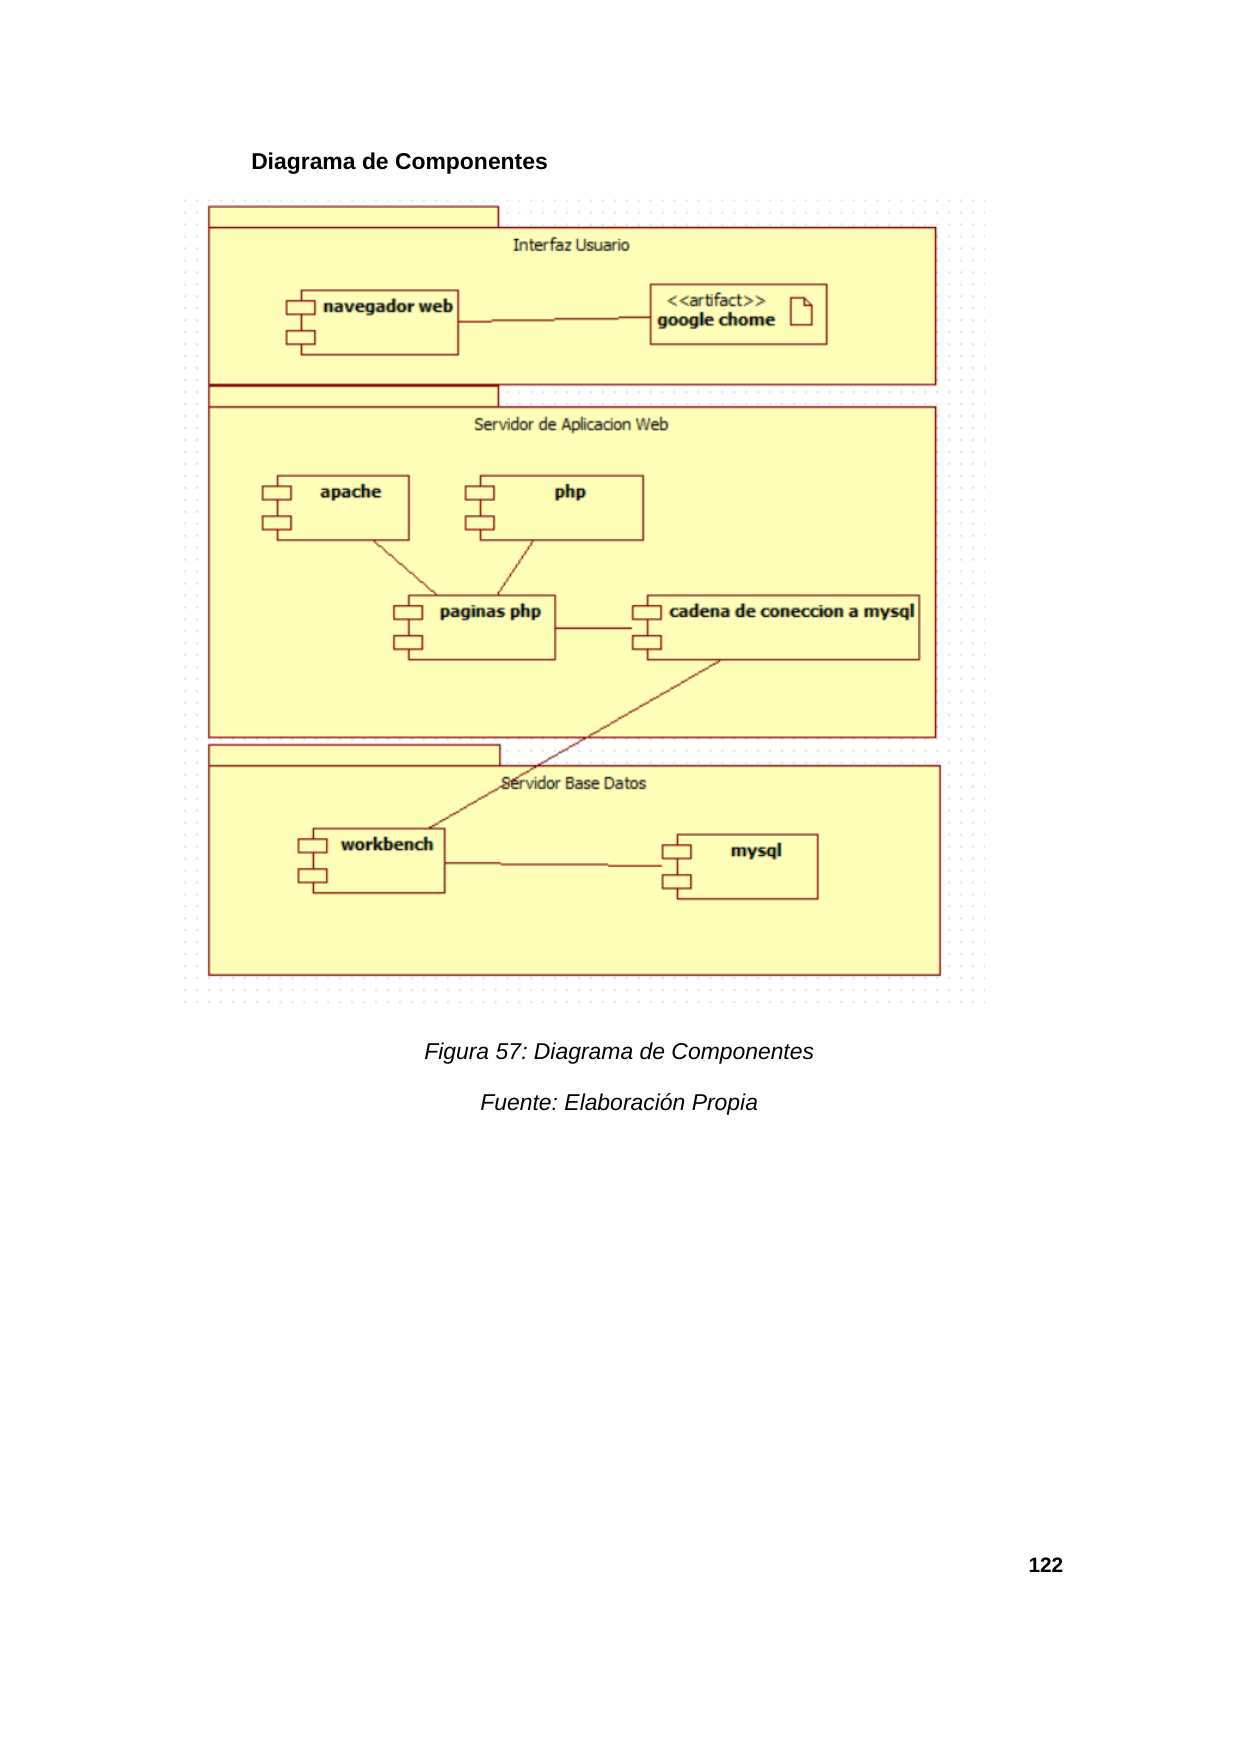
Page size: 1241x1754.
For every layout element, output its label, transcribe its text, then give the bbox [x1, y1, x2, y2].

text Fuente: Elaboración Propia [177, 1089, 1063, 1115]
picture [177, 192, 986, 1011]
text Figura 57: Diagrama de Componentes [177, 1038, 1063, 1064]
text Diagrama de Componentes [177, 148, 1063, 174]
